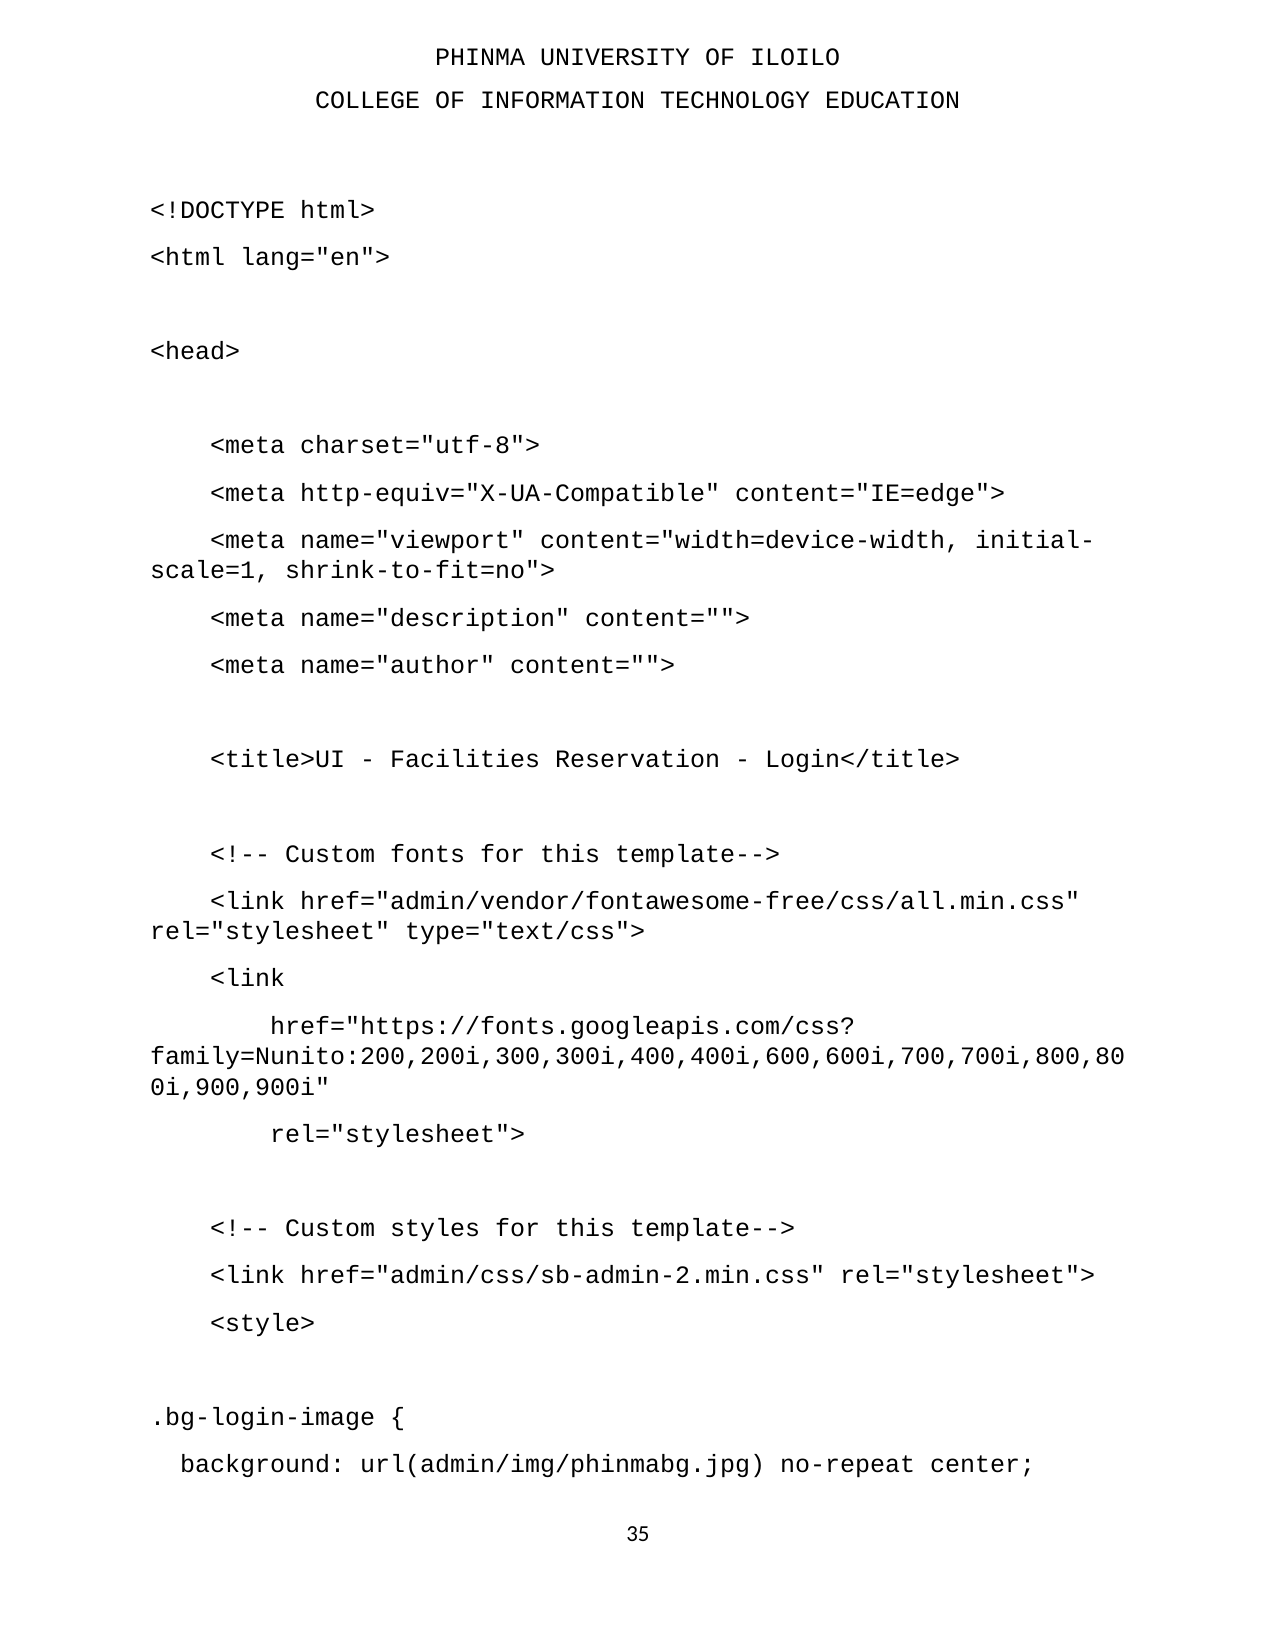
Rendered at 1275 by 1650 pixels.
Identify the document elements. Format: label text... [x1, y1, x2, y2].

text <!DOCTYPE html> [150, 197, 1125, 226]
text <link href="admin/css/sb-admin-2.min.css" rel="stylesheet"> [150, 1263, 1125, 1291]
text <link href="admin/vendor/fontawesome-free/css/all.min.css" rel="stylesheet" type="text/css"> [150, 888, 1125, 947]
text href="https://fonts.googleapis.com/css?family=Nunito:200,200i,300,300i,400,400i,600,600i,700,700i,800,800i,900,900i" [150, 1013, 1125, 1103]
text rel="stylesheet"> [150, 1121, 1125, 1150]
text <meta name="description" content=""> [150, 605, 1125, 633]
text <!-- Custom styles for this template--> [150, 1216, 1125, 1244]
text background: url(admin/img/phinmabg.jpg) no-repeat center; [150, 1452, 1125, 1480]
text <style> [150, 1310, 1125, 1338]
text <head> [150, 339, 1125, 367]
text <meta http-equiv="X-UA-Compatible" content="IE=edge"> [150, 480, 1125, 509]
text <meta name="author" content=""> [150, 652, 1125, 681]
text <meta name="viewport" content="width=device-width, initial-scale=1, shrink-to-fit=no"> [150, 527, 1125, 586]
text .bg-login-image { [150, 1404, 1125, 1433]
text <title>UI - Facilities Reservation - Login</title> [150, 747, 1125, 775]
text <link [150, 966, 1125, 994]
text <meta charset="utf-8"> [150, 433, 1125, 461]
text <html lang="en"> [150, 244, 1125, 273]
text <!-- Custom fonts for this template--> [150, 841, 1125, 869]
